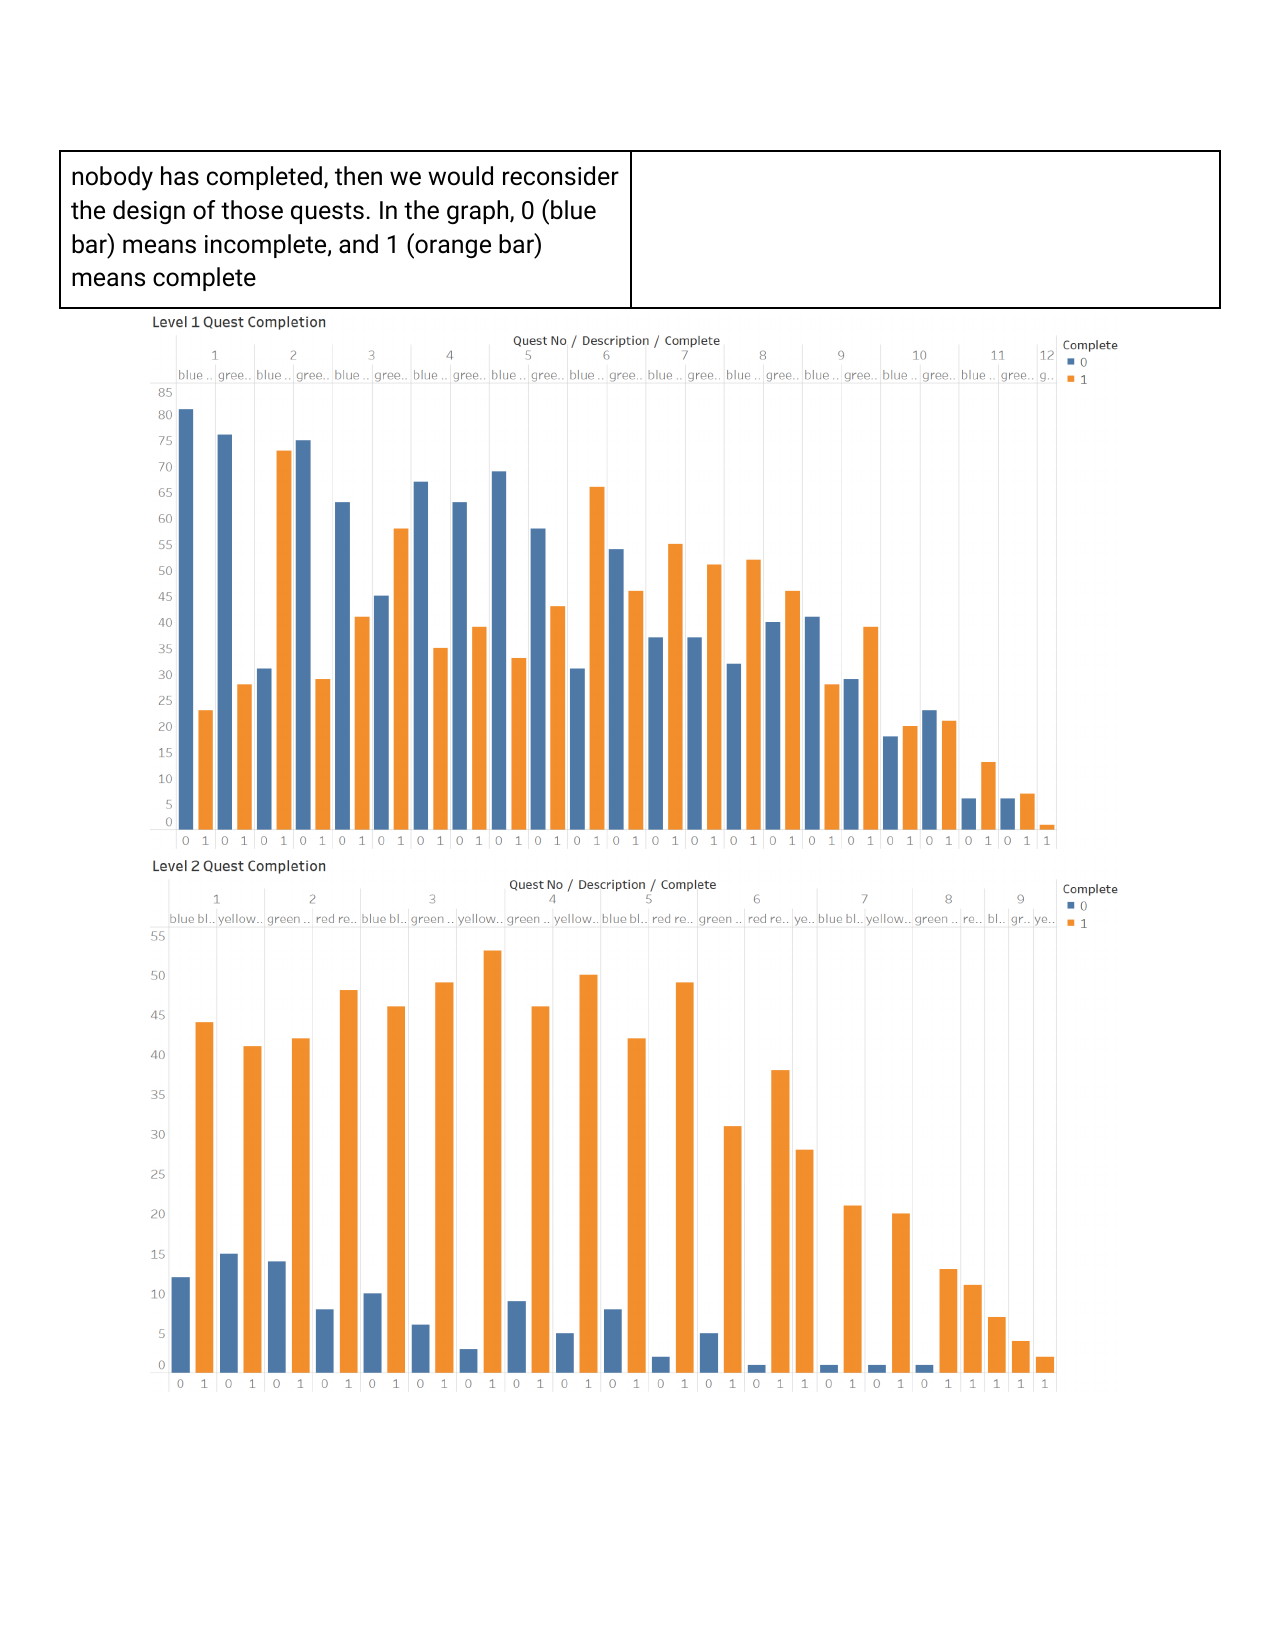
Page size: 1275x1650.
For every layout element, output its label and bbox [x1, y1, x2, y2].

table_cell [61, 152, 630, 307]
picture [150, 309, 1125, 849]
picture [150, 852, 1125, 1392]
table_cell [632, 152, 1219, 307]
